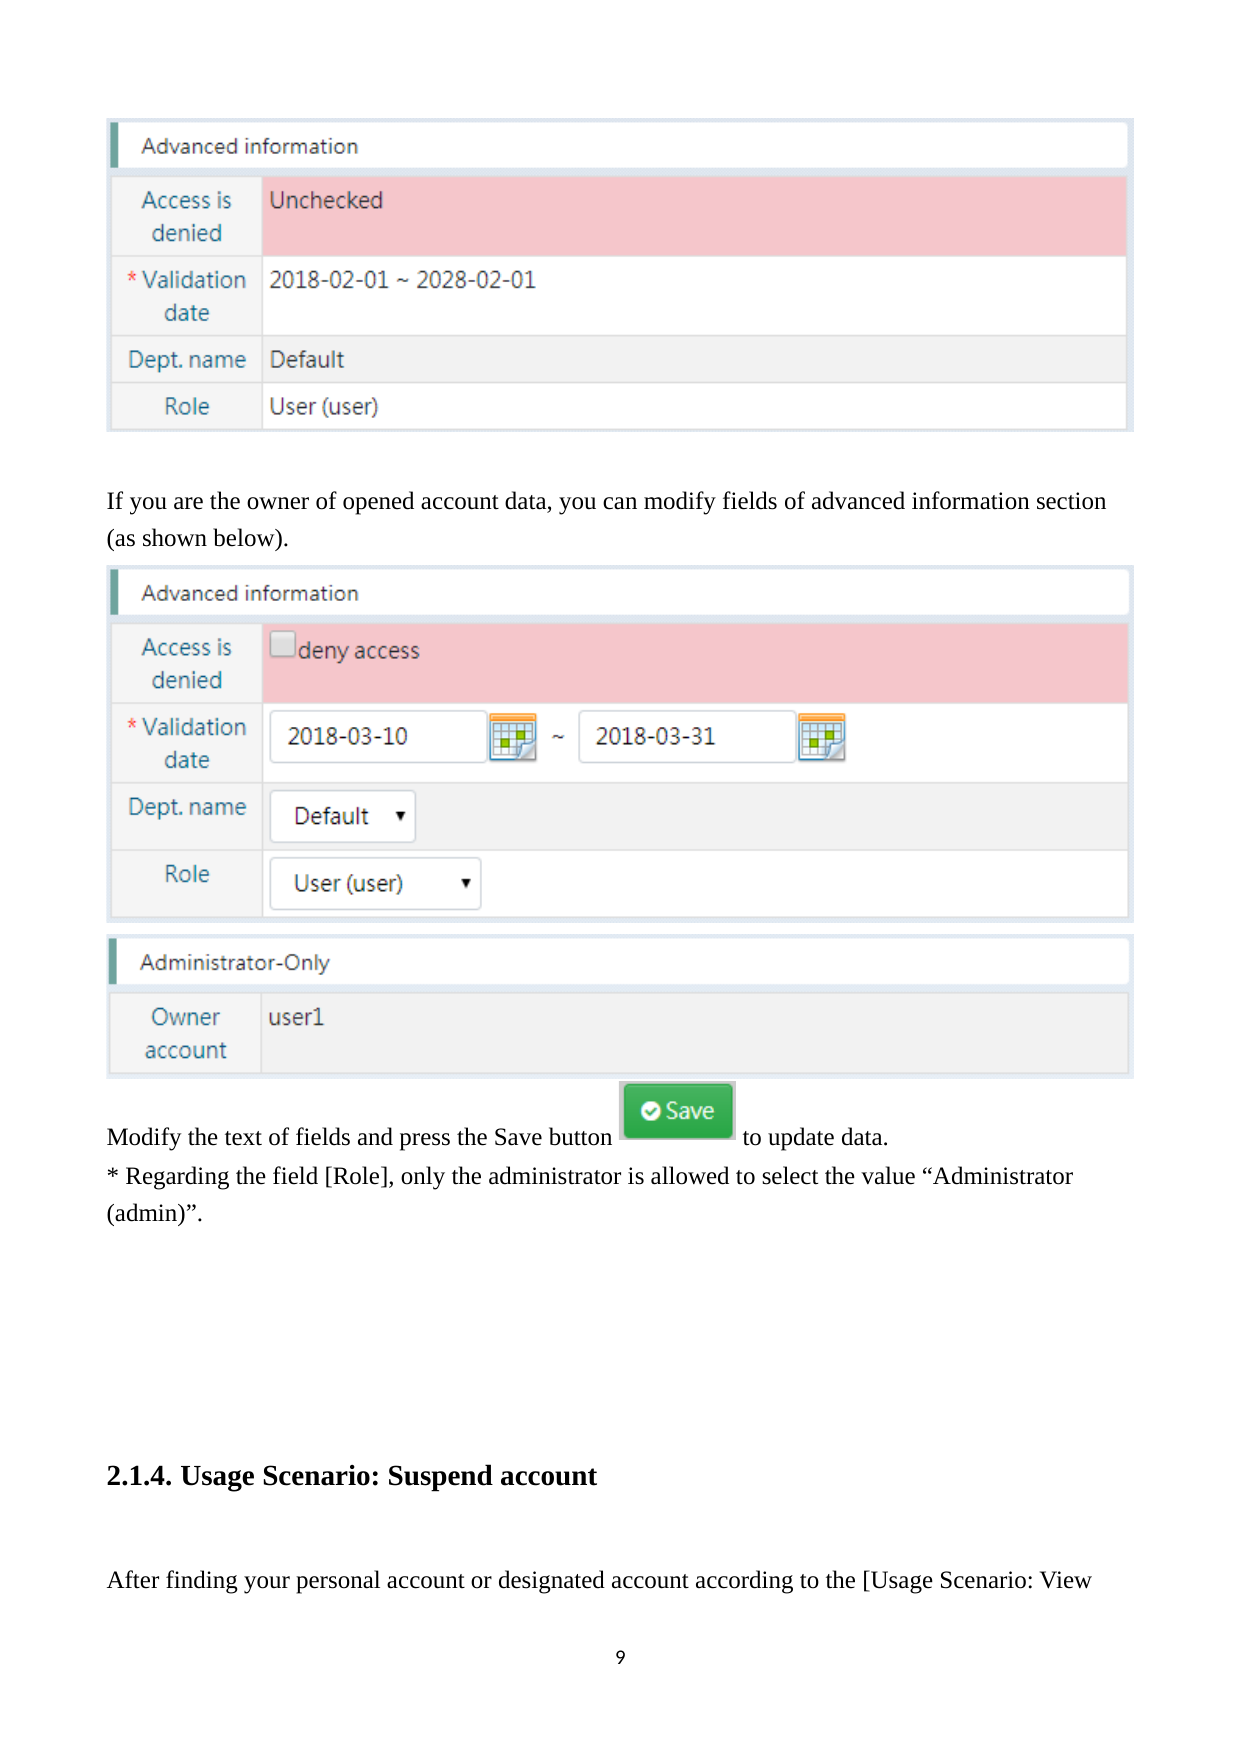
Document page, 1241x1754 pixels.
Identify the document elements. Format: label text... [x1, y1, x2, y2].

picture [106, 118, 1134, 432]
picture [106, 934, 1134, 1079]
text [106, 1561, 1134, 1598]
text Modify the text of fields and press the Save button to update data. [106, 1081, 1134, 1156]
subtitle Usage Scenario: Suspend account [106, 1456, 1134, 1494]
text If you are the owner of opened account data, you can modify fields of advanced information section (as shown below). [106, 481, 1134, 556]
picture [106, 565, 1134, 923]
picture [618, 1081, 736, 1140]
text * Regarding the field [Role], only the administrator is allowed to select the value “Administrator (admin)”. [106, 1156, 1134, 1231]
